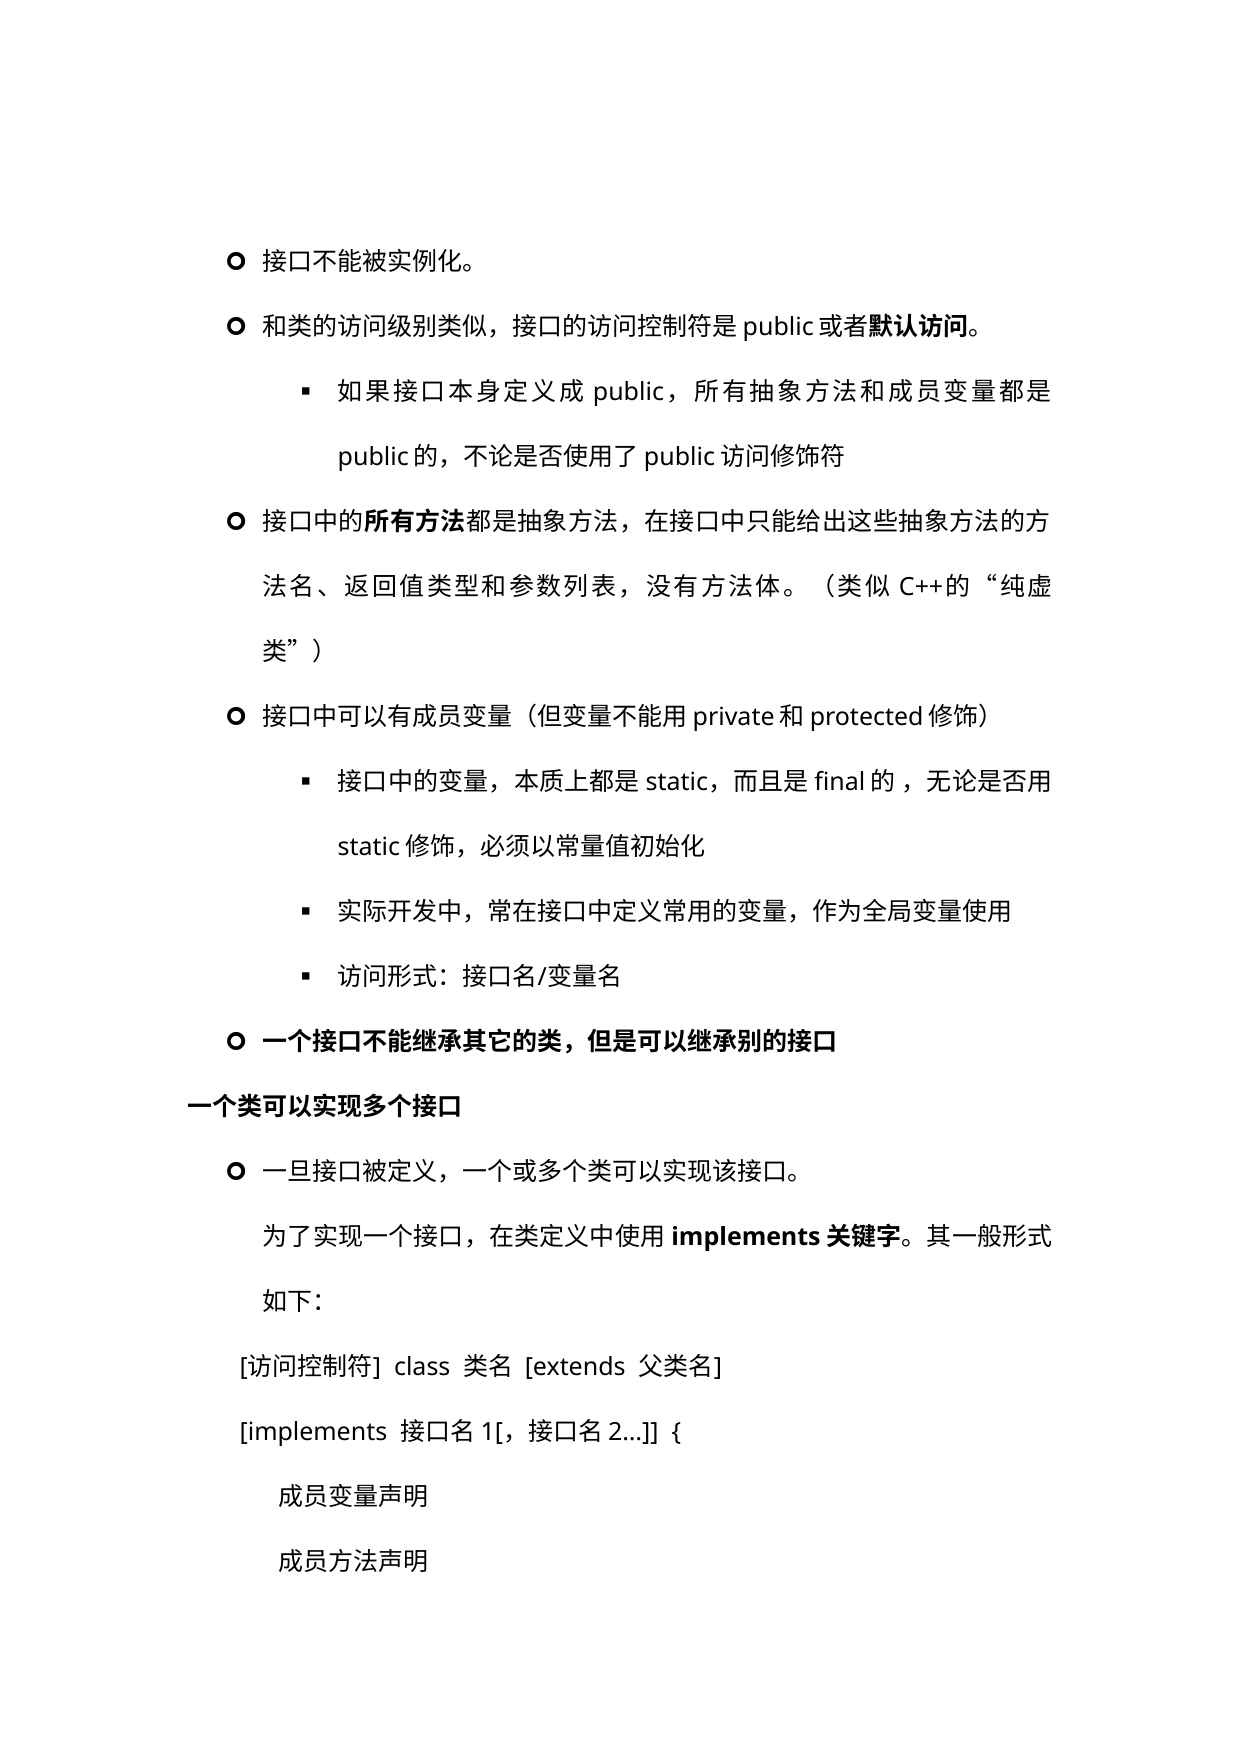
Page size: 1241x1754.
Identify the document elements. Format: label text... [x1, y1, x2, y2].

list 接口中的变量，本质上都是static，而且是final的 ，无论是否用static修饰，必须以常量值初始化 [300, 747, 1053, 877]
list 如果接口本身定义成public，所有抽象方法和成员变量都是public的，不论是否使用了public访问修饰符 [300, 357, 1053, 487]
list 接口中可以有成员变量（但变量不能用private和protected修饰） [225, 682, 1053, 747]
list 一旦接口被定义，一个或多个类可以实现该接口。 为了实现一个接口，在类定义中使用implements关键字。其一般形式如下： [225, 1137, 1053, 1332]
text [访问控制符] class 类名 [extends 父类名] [187, 1332, 1053, 1397]
list 一个接口不能继承其它的类，但是可以继承别的接口 [225, 1007, 1053, 1072]
text 成员方法声明 [187, 1527, 1053, 1592]
text 成员变量声明 [187, 1462, 1053, 1527]
list 接口不能被实例化。 [225, 227, 1053, 292]
text 一个类可以实现多个接口 [187, 1072, 1053, 1137]
list 和类的访问级别类似，接口的访问控制符是public或者默认访问。 [225, 292, 1053, 357]
list 接口中的所有方法都是抽象方法，在接口中只能给出这些抽象方法的方法名、返回值类型和参数列表，没有方法体。（类似C++的“纯虚类”） [225, 487, 1053, 682]
text [implements 接口名1[，接口名2…]] { [187, 1397, 1053, 1462]
list 实际开发中，常在接口中定义常用的变量，作为全局变量使用 [300, 877, 1053, 942]
list 访问形式：接口名/变量名 [300, 942, 1053, 1007]
